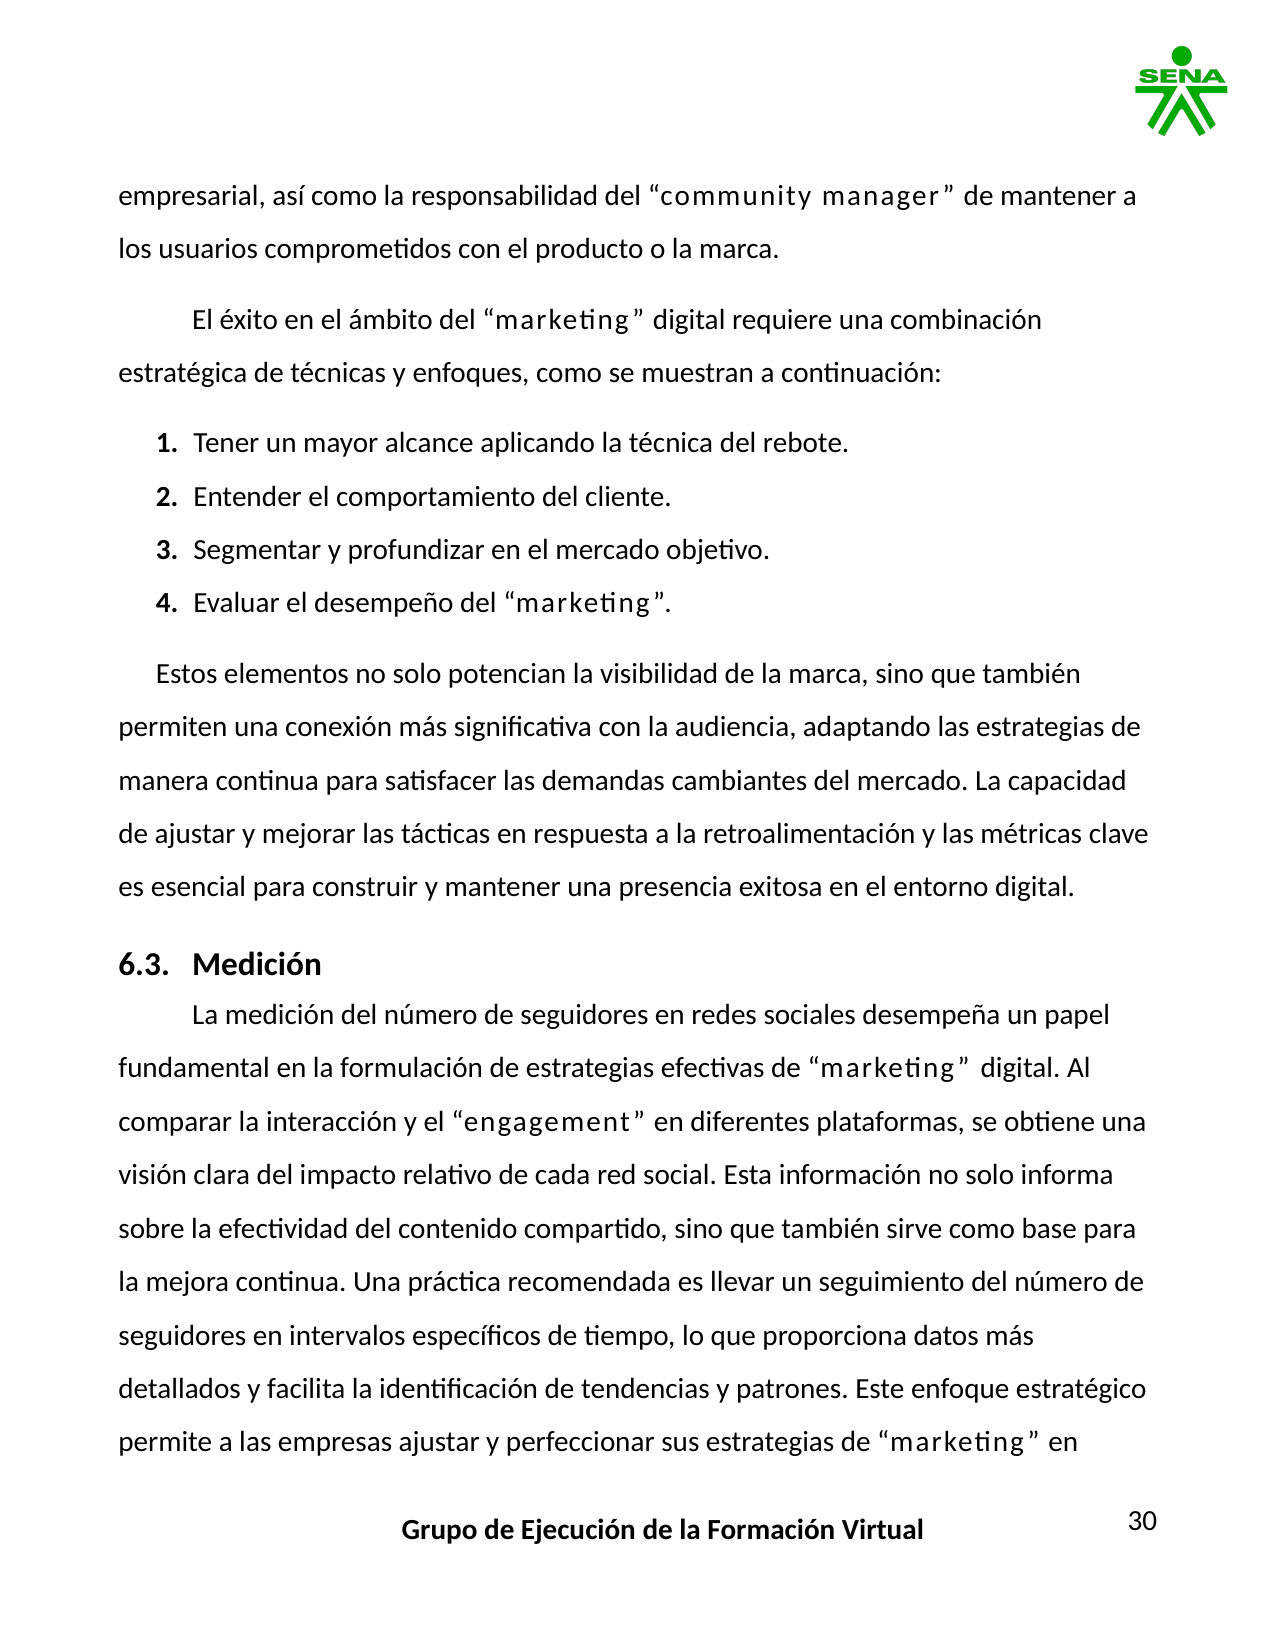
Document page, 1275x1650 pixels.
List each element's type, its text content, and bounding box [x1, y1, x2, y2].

text El éxito en el ámbito del “marketing” digital requiere una combinación estratégica de técnicas y enfoques, como se muestran a continuación: [118, 301, 1157, 390]
list Tener un mayor alcance aplicando la técnica del rebote. [156, 424, 1157, 460]
list Evaluar el desempeño del “marketing”. [156, 584, 1157, 620]
subtitle Medición [118, 943, 1157, 983]
list Segmentar y profundizar en el mercado objetivo. [156, 531, 1157, 567]
text Estos elementos no solo potencian la visibilidad de la marca, sino que también permiten una conexión más significativa con la audiencia, adaptando las estrategias de manera continua para satisfacer las demandas cambiantes del mercado. La capacidad de ajustar y mejorar las tácticas en respuesta a la retroalimentación y las métricas clave es esencial para construir y mantener una presencia exitosa en el entorno digital. [118, 655, 1157, 904]
picture [1135, 46, 1228, 136]
list Entender el comportamiento del cliente. [156, 478, 1157, 513]
